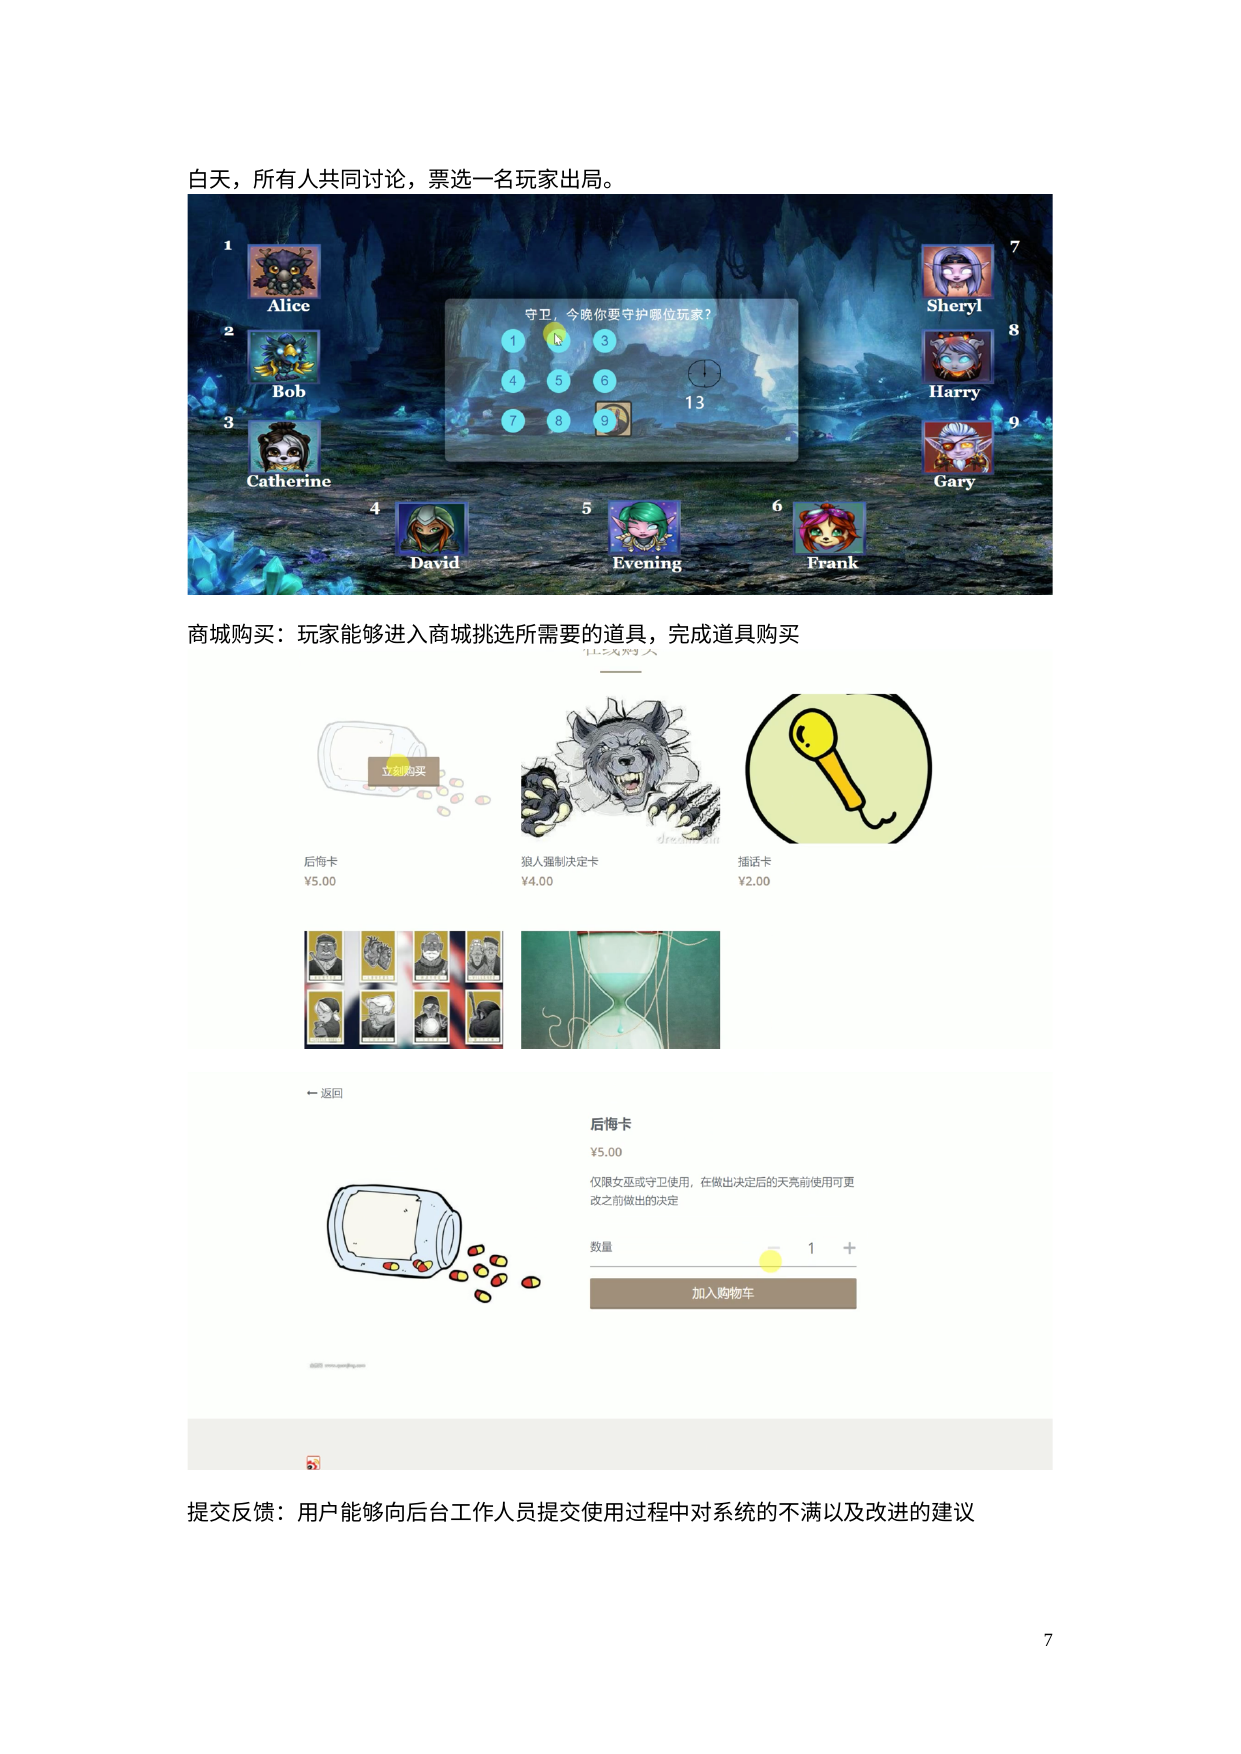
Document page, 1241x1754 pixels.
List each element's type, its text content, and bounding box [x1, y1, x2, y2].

text 商城购买：玩家能够进入商城挑选所需要的道具，完成道具购买 [187, 617, 1053, 649]
picture [187, 194, 1053, 595]
picture [187, 649, 1053, 1049]
picture [187, 1072, 1053, 1470]
text 白天，所有人共同讨论，票选一名玩家出局。 [187, 162, 1053, 194]
text 提交反馈：用户能够向后台工作人员提交使用过程中对系统的不满以及改进的建议 [187, 1494, 1053, 1527]
